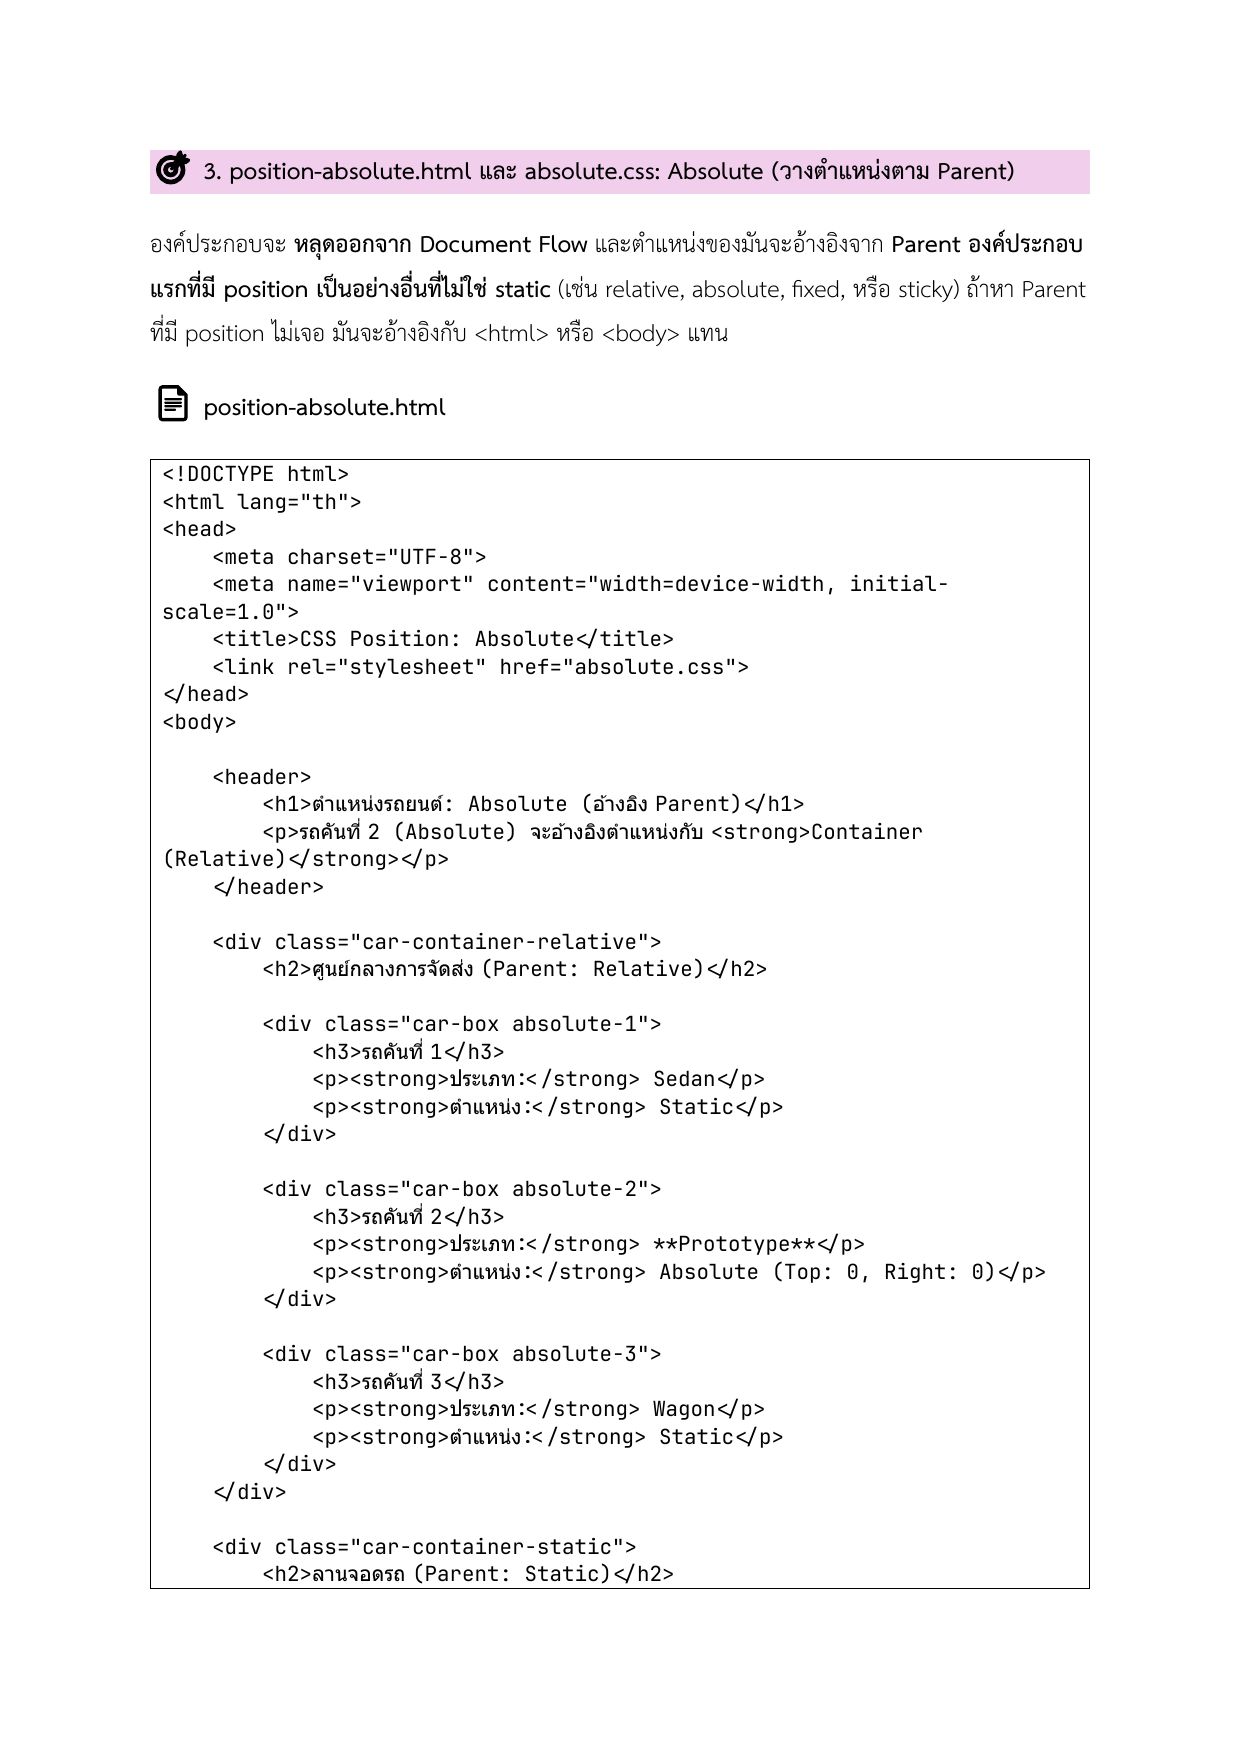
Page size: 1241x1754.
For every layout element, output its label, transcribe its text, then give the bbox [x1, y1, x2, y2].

text 📄 position-absolute.html [150, 386, 1090, 430]
text 🎯 3. position-absolute.html และ absolute.css: Absolute (วางตำแหน่งตาม Parent) [150, 150, 1090, 194]
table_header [151, 460, 1089, 1588]
text องค์ประกอบจะ หลุดออกจาก Document Flow และตำแหน่งของมันจะอ้างอิงจาก Parent องค์ประกอบแรกที่มี position เป็นอย่างอื่นที่ไม่ใช่ static (เช่น relative, absolute, fixed, หรือ sticky) ถ้าหา Parent ที่มี position ไม่เจอ มันจะอ้างอิงกับ <html> หรือ <body> แทน [150, 223, 1090, 357]
